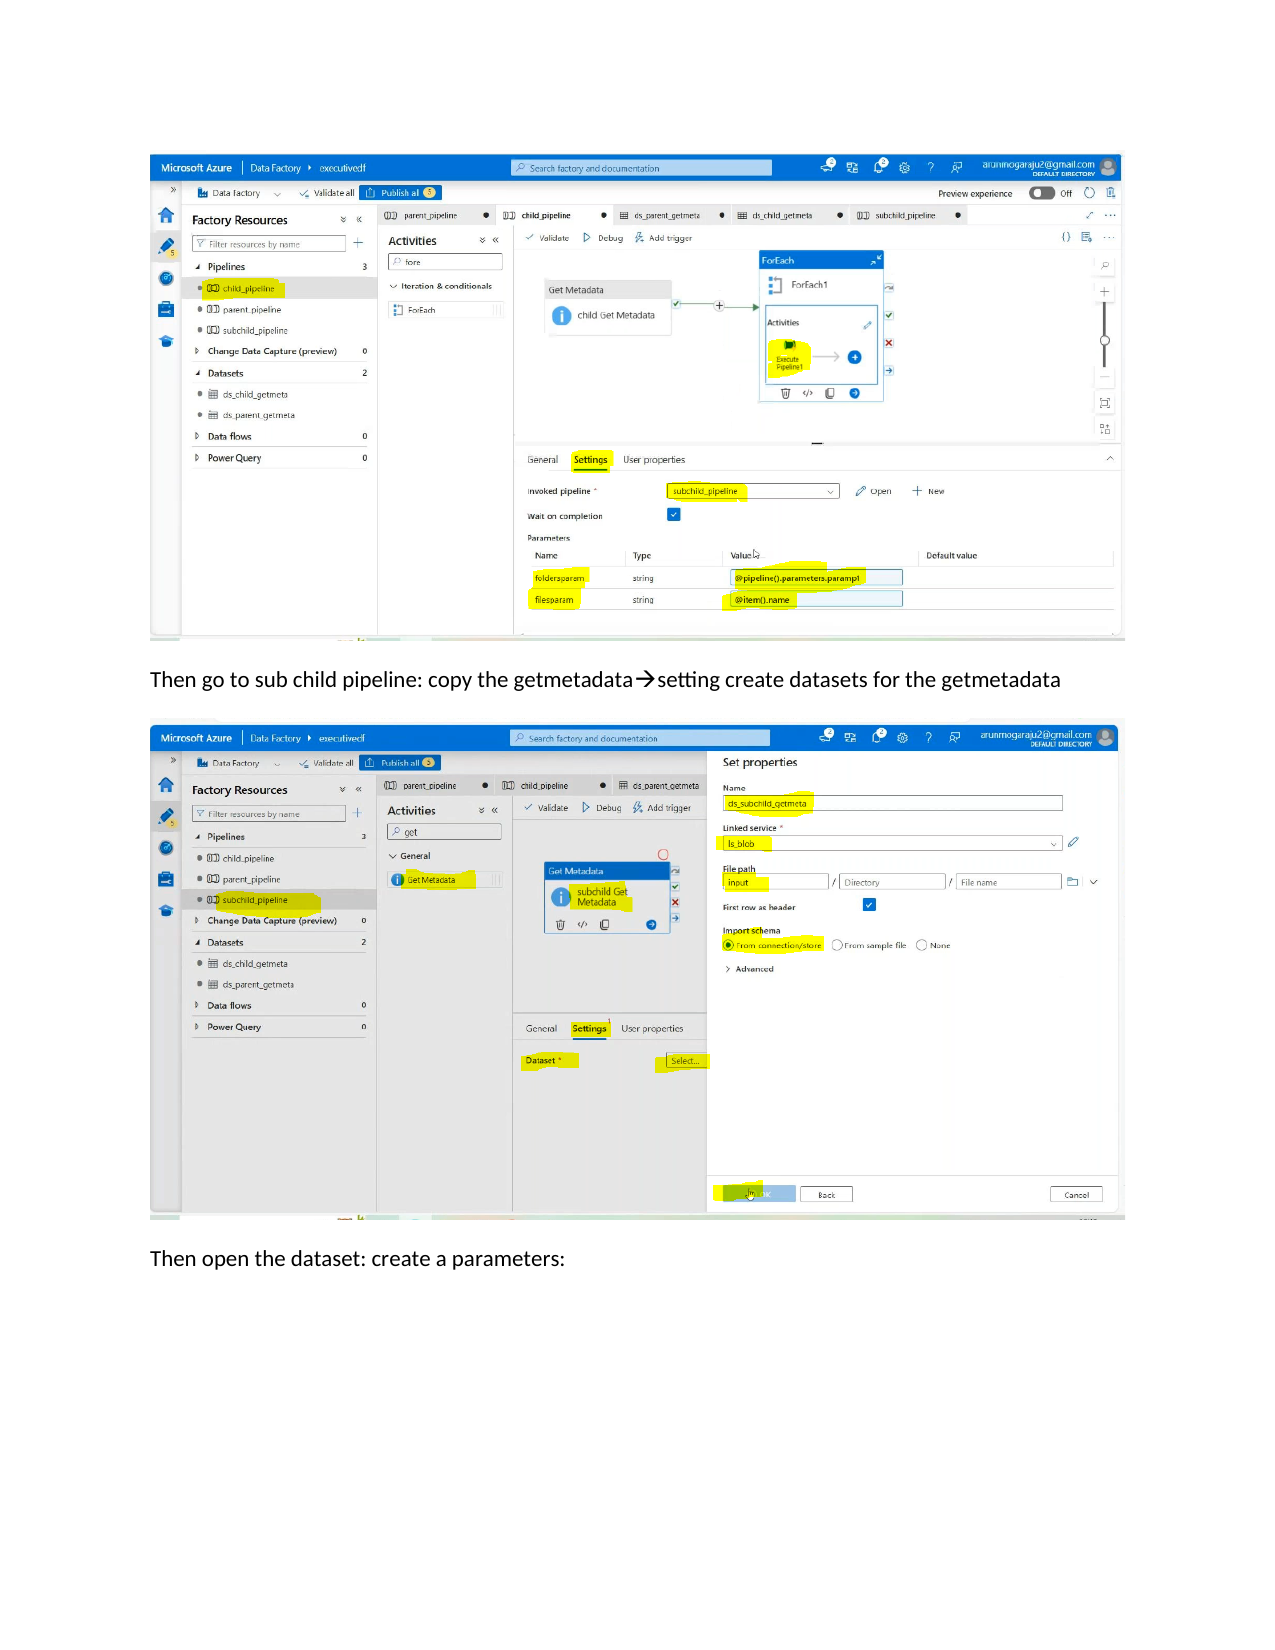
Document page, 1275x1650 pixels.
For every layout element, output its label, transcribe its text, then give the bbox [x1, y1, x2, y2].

picture [150, 150, 1125, 641]
text Then open the dataset: create a parameters: [150, 1244, 1125, 1272]
picture [150, 718, 1125, 1220]
text Then go to sub child pipeline: copy the getmetadatasetting create datasets for the getmetadata [150, 665, 1125, 693]
